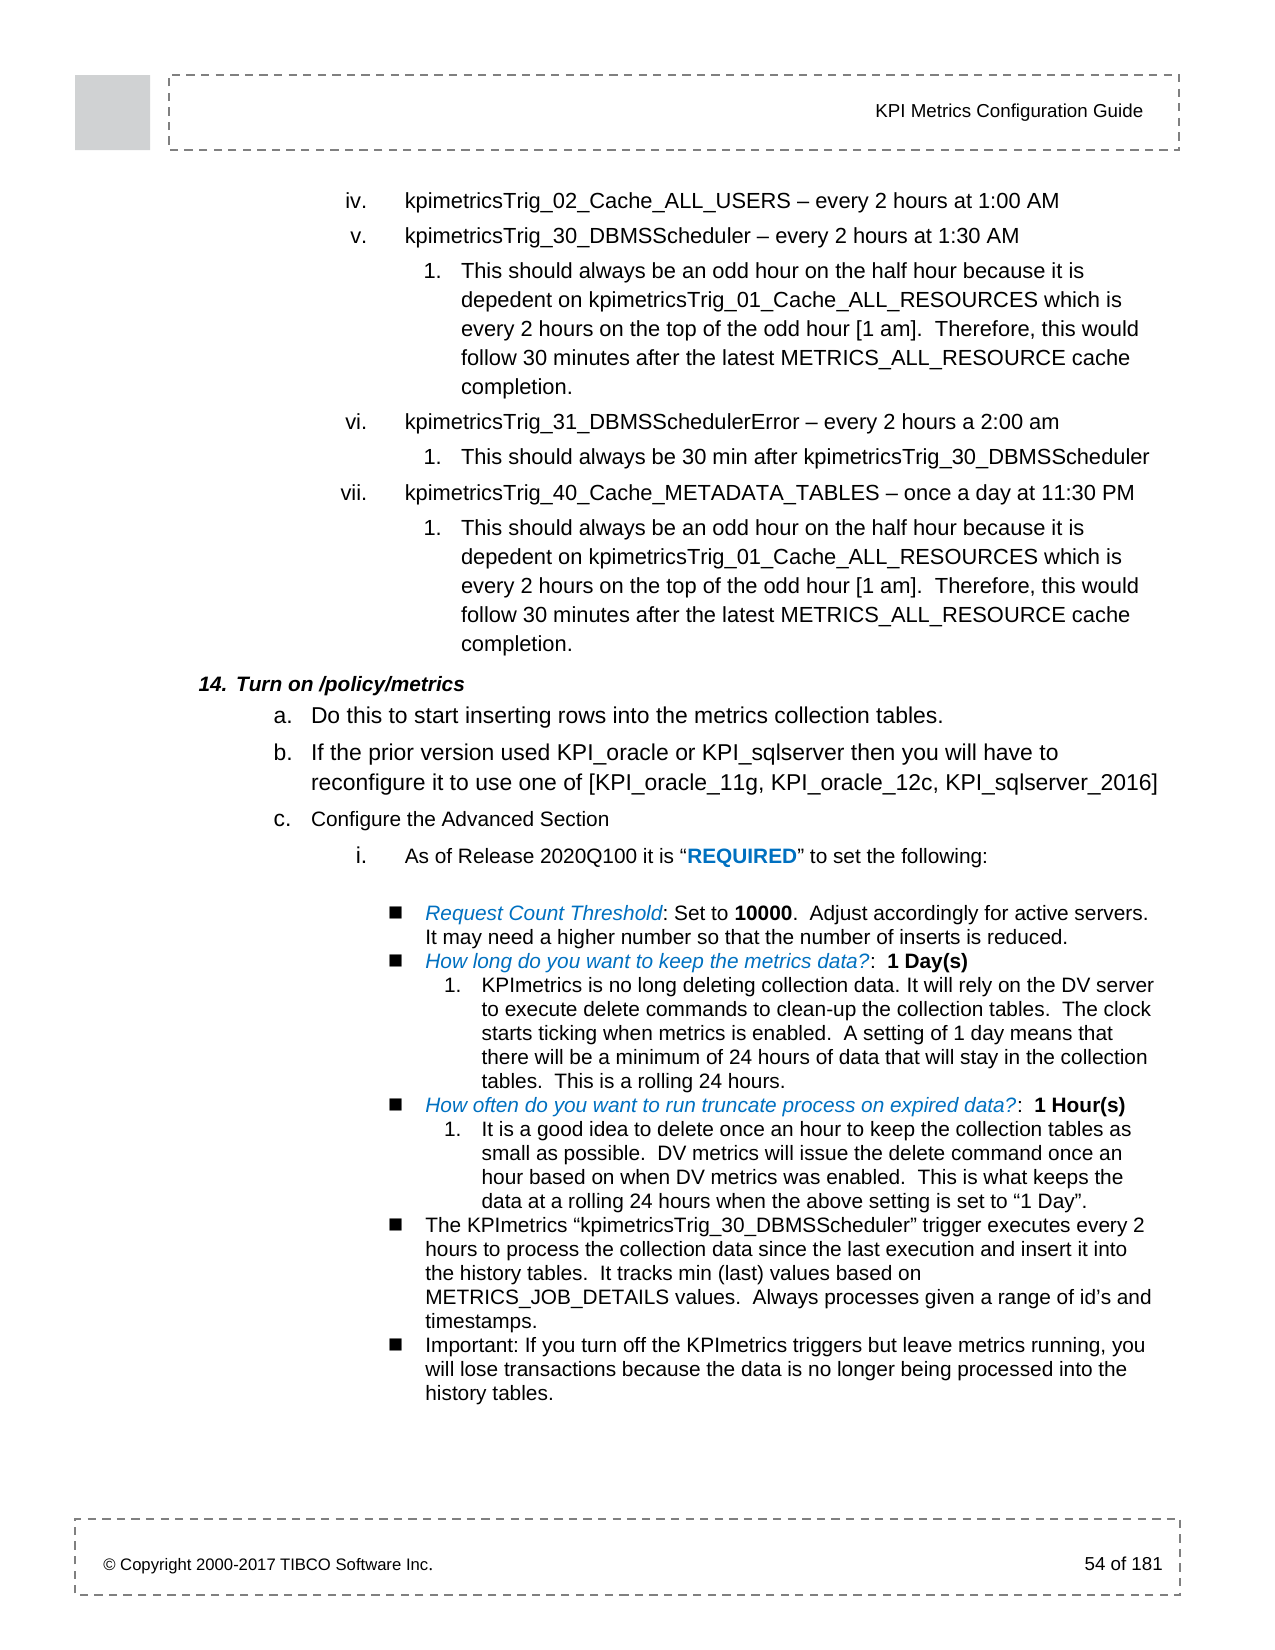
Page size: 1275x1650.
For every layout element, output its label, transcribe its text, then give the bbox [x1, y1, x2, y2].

list KPImetrics is no long deleting collection data. It will rely on the DV server to execute delete commands to clean-up the collection tables. The clock starts ticking when metrics is enabled. A setting of 1 day means that there will be a minimum of 24 hours of data that will stay in the collection tables. This is a rolling 24 hours. [444, 973, 1162, 1093]
list kpimetricsTrig_30_DBMSScheduler – every 2 hours at 1:30 AM [367, 223, 1161, 248]
list Do this to start inserting rows into the metrics collection tables. [273, 702, 1161, 728]
list How often do you want to run truncate process on expired data?: 1 Hour(s) [388, 1093, 1162, 1117]
list The KPImetrics “kpimetricsTrig_30_DBMSScheduler” trigger executes every 2 hours to process the collection data since the last execution and insert it into the history tables. It tracks min (last) values based on METRICS_JOB_DETAILS values. Always processes given a range of id’s and timestamps. [388, 1213, 1162, 1333]
list How long do you want to keep the metrics data?: 1 Day(s) [388, 949, 1162, 973]
list If the prior version used KPI_oracle or KPI_sqlserver then you will have to reconfigure it to use one of [KPI_oracle_11g, KPI_oracle_12c, KPI_sqlserver_2016] [273, 738, 1161, 795]
list kpimetricsTrig_02_Cache_ALL_USERS – every 2 hours at 1:00 AM [367, 187, 1161, 213]
list Important: If you turn off the KPImetrics triggers but leave metrics running, you will lose transactions because the data is no longer being processed into the history tables. [388, 1333, 1162, 1405]
list This should always be 30 min after kpimetricsTrig_30_DBMSScheduler [423, 444, 1161, 469]
list As of Release 2020Q100 it is “REQUIRED” to set the following: [367, 842, 1161, 868]
subtitle Turn on /policy/metrics [198, 672, 1162, 696]
list Configure the Advanced Section [273, 805, 1161, 832]
list kpimetricsTrig_40_Cache_METADATA_TABLES – once a day at 11:30 PM [367, 479, 1161, 504]
list This should always be an odd hour on the half hour because it is depedent on kpimetricsTrig_01_Cache_ALL_RESOURCES which is every 2 hours on the top of the odd hour [1 am]. Therefore, this would follow 30 minutes after the latest METRICS_ALL_RESOURCE cache completion. [423, 258, 1161, 399]
list kpimetricsTrig_31_DBMSSchedulerError – every 2 hours a 2:00 am [367, 409, 1161, 434]
list Request Count Threshold: Set to 10000. Adjust accordingly for active servers. It may need a higher number so that the number of inserts is reduced. [388, 901, 1162, 949]
list This should always be an odd hour on the half hour because it is depedent on kpimetricsTrig_01_Cache_ALL_RESOURCES which is every 2 hours on the top of the odd hour [1 am]. Therefore, this would follow 30 minutes after the latest METRICS_ALL_RESOURCE cache completion. [423, 514, 1161, 656]
list It is a good idea to delete once an hour to keep the collection tables as small as possible. DV metrics will issue the delete command once an hour based on when DV metrics was enabled. This is what keeps the data at a rolling 24 hours when the above setting is set to “1 Day”. [444, 1117, 1162, 1213]
